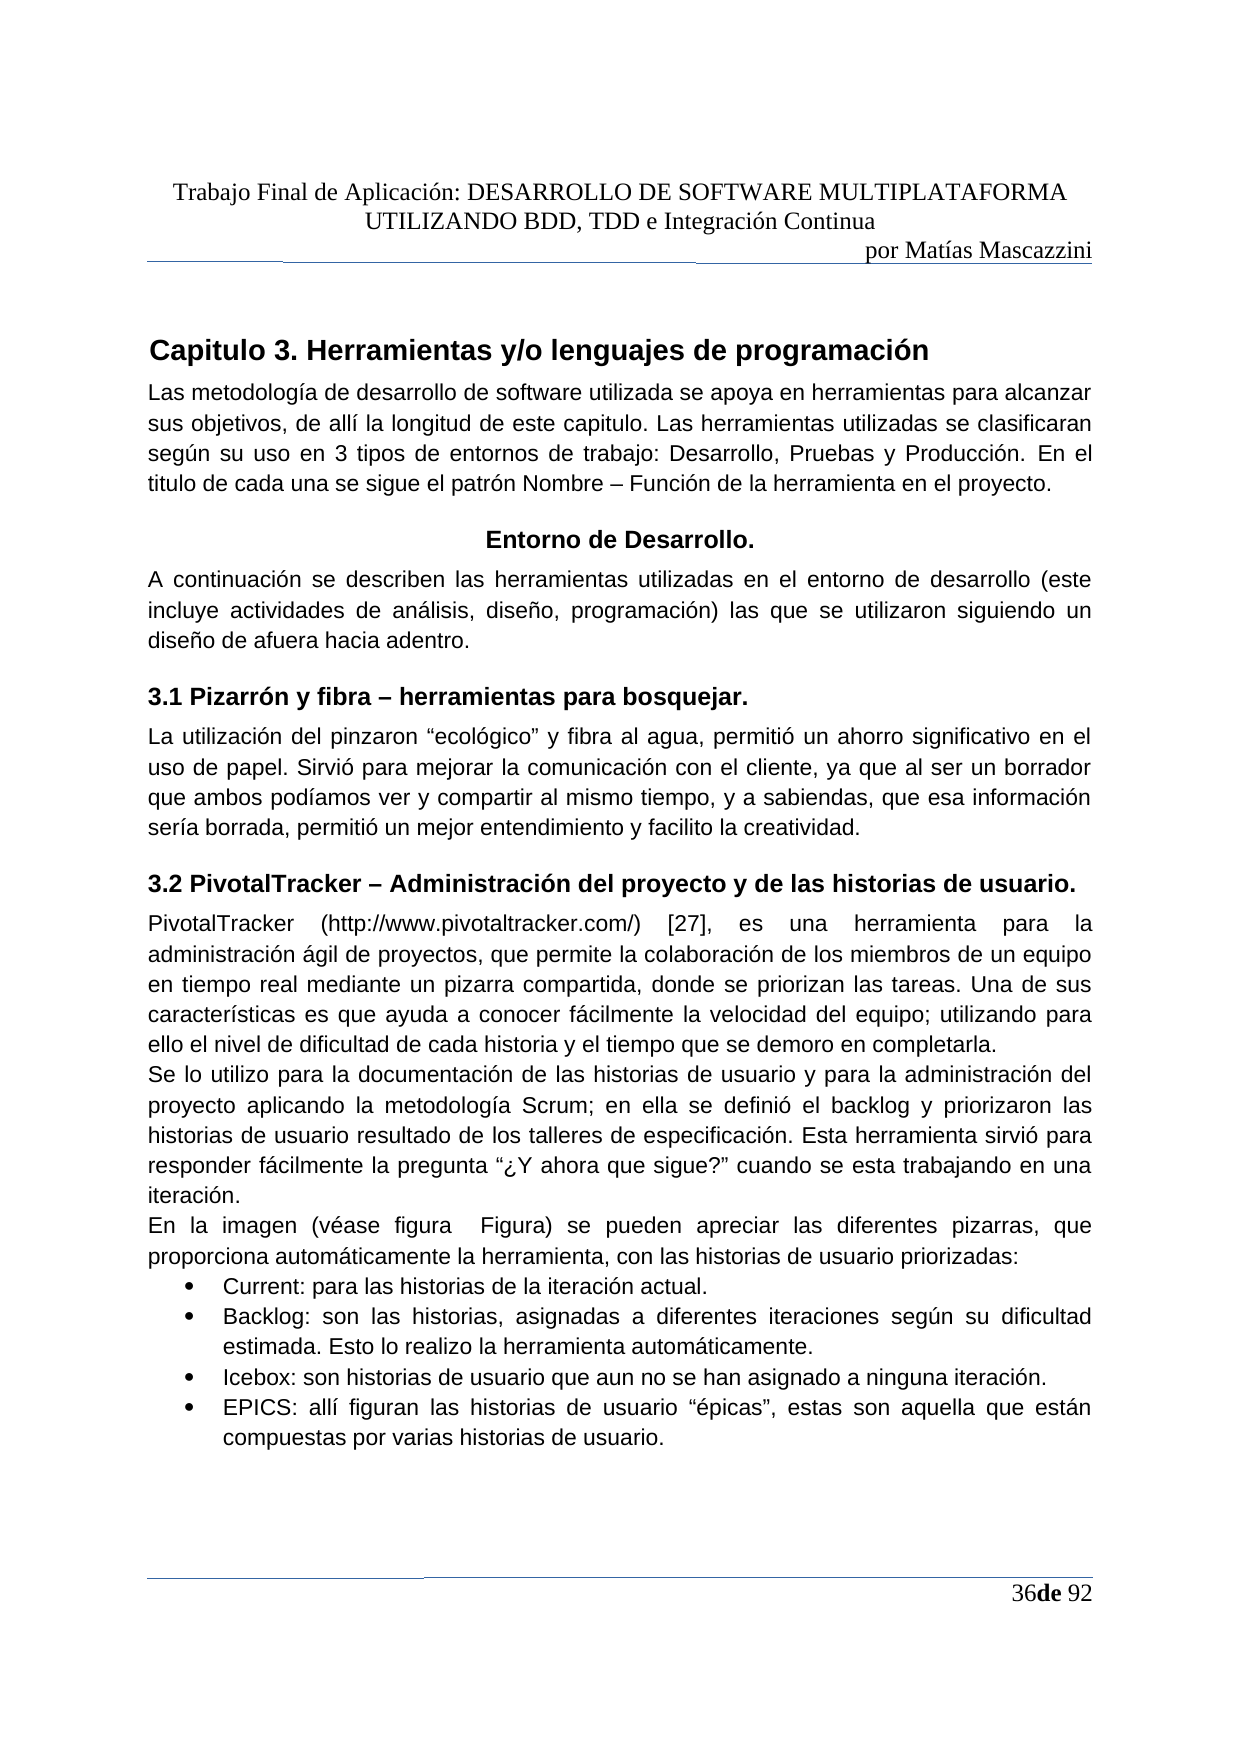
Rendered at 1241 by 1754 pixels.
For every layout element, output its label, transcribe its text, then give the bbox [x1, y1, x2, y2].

list 3.2 PivotalTracker – Administración del proyecto y de las historias de usuario. [148, 869, 1093, 898]
text La utilización del pinzaron “ecológico” y fibra al agua, permitió un ahorro significativo en el uso de papel. Sirvió para mejorar la comunicación con el cliente, ya que al ser un borrador que ambos podíamos ver y compartir al mismo tiempo, y a sabiendas, que esa información sería borrada, permitió un mejor entendimiento y facilito la creatividad. [148, 723, 1093, 840]
list 3.1 Pizarrón y fibra – herramientas para bosquejar. [148, 682, 1093, 711]
list EPICS: allí figuran las historias de usuario “épicas”, estas son aquella que están compuestas por varias historias de usuario. [185, 1394, 1093, 1450]
list Capitulo 3. Herramientas y/o lenguajes de programación [148, 333, 1093, 367]
list Icebox: son historias de usuario que aun no se han asignado a ninguna iteración. [185, 1363, 1093, 1390]
text Las metodología de desarrollo de software utilizada se apoya en herramientas para alcanzar sus objetivos, de allí la longitud de este capitulo. Las herramientas utilizadas se clasificaran según su uso en 3 tipos de entornos de trabajo: Desarrollo, Pruebas y Producción. En el titulo de cada una se sigue el patrón Nombre – Función de la herramienta en el proyecto. [148, 379, 1093, 496]
text En la imagen (véase figura Figura) se pueden apreciar las diferentes pizarras, que proporciona automáticamente la herramienta, con las historias de usuario priorizadas: [148, 1212, 1093, 1269]
list Current: para las historias de la iteración actual. [185, 1273, 1093, 1299]
list Backlog: son las historias, asignadas a diferentes iteraciones según su dificultad estimada. Esto lo realizo la herramienta automáticamente. [185, 1303, 1093, 1360]
text PivotalTracker (http://www.pivotaltracker.com/) [27], es una herramienta para la administración ágil de proyectos, que permite la colaboración de los miembros de un equipo en tiempo real mediante un pizarra compartida, donde se priorizan las tareas. Una de sus características es que ayuda a conocer fácilmente la velocidad del equipo; utilizando para ello el nivel de dificultad de cada historia y el tiempo que se demoro en completarla. [148, 910, 1093, 1058]
list Entorno de Desarrollo. [148, 525, 1093, 554]
text Se lo utilizo para la documentación de las historias de usuario y para la administración del proyecto aplicando la metodología Scrum; en ella se definió el backlog y priorizaron las historias de usuario resultado de los talleres de especificación. Esta herramienta sirvió para responder fácilmente la pregunta “¿Y ahora que sigue?” cuando se esta trabajando en una iteración. [148, 1061, 1093, 1209]
text A continuación se describen las herramientas utilizadas en el entorno de desarrollo (este incluye actividades de análisis, diseño, programación) las que se utilizaron siguiendo un diseño de afuera hacia adentro. [148, 566, 1093, 653]
